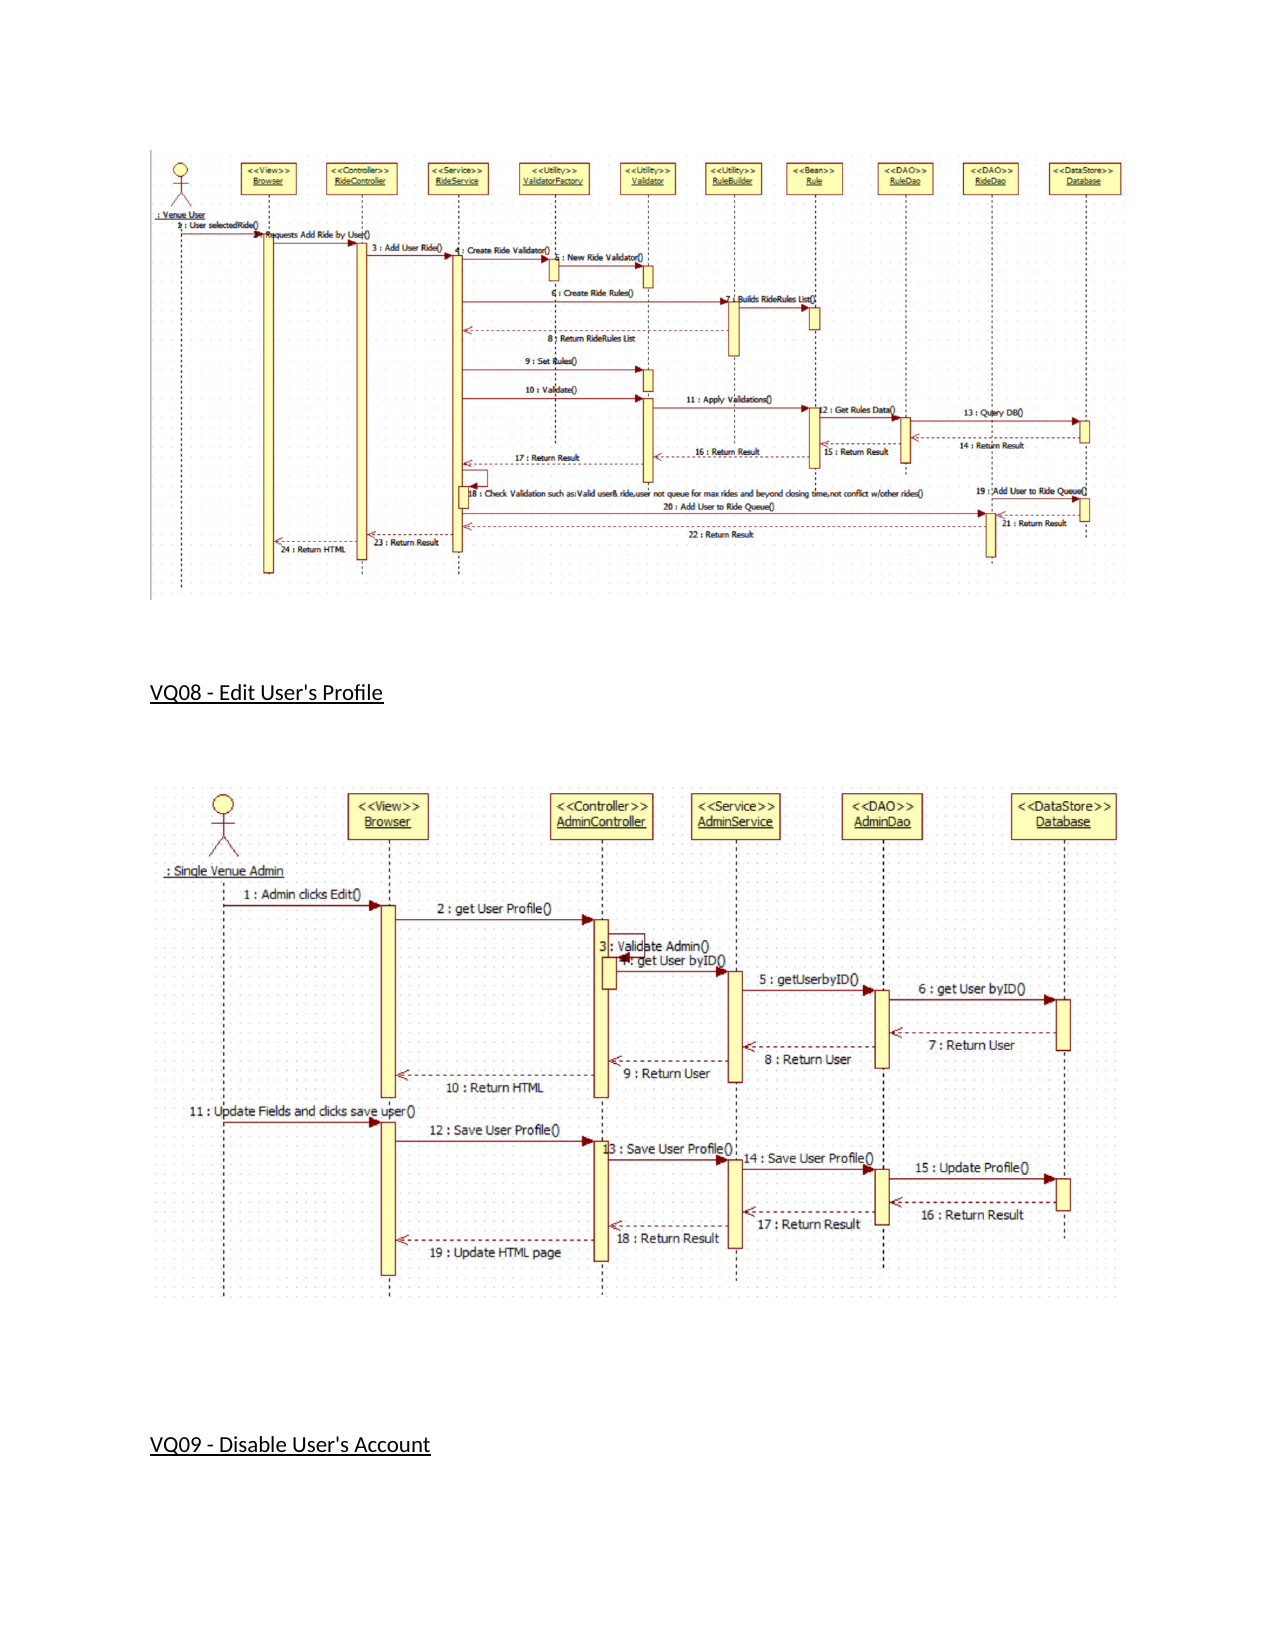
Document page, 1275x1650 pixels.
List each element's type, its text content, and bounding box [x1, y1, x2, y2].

picture [150, 150, 1125, 600]
text VQ08 - Edit User's Profile [150, 678, 1125, 706]
picture [150, 784, 1124, 1299]
text VQ09 - Disable User's Account [150, 1430, 1125, 1458]
